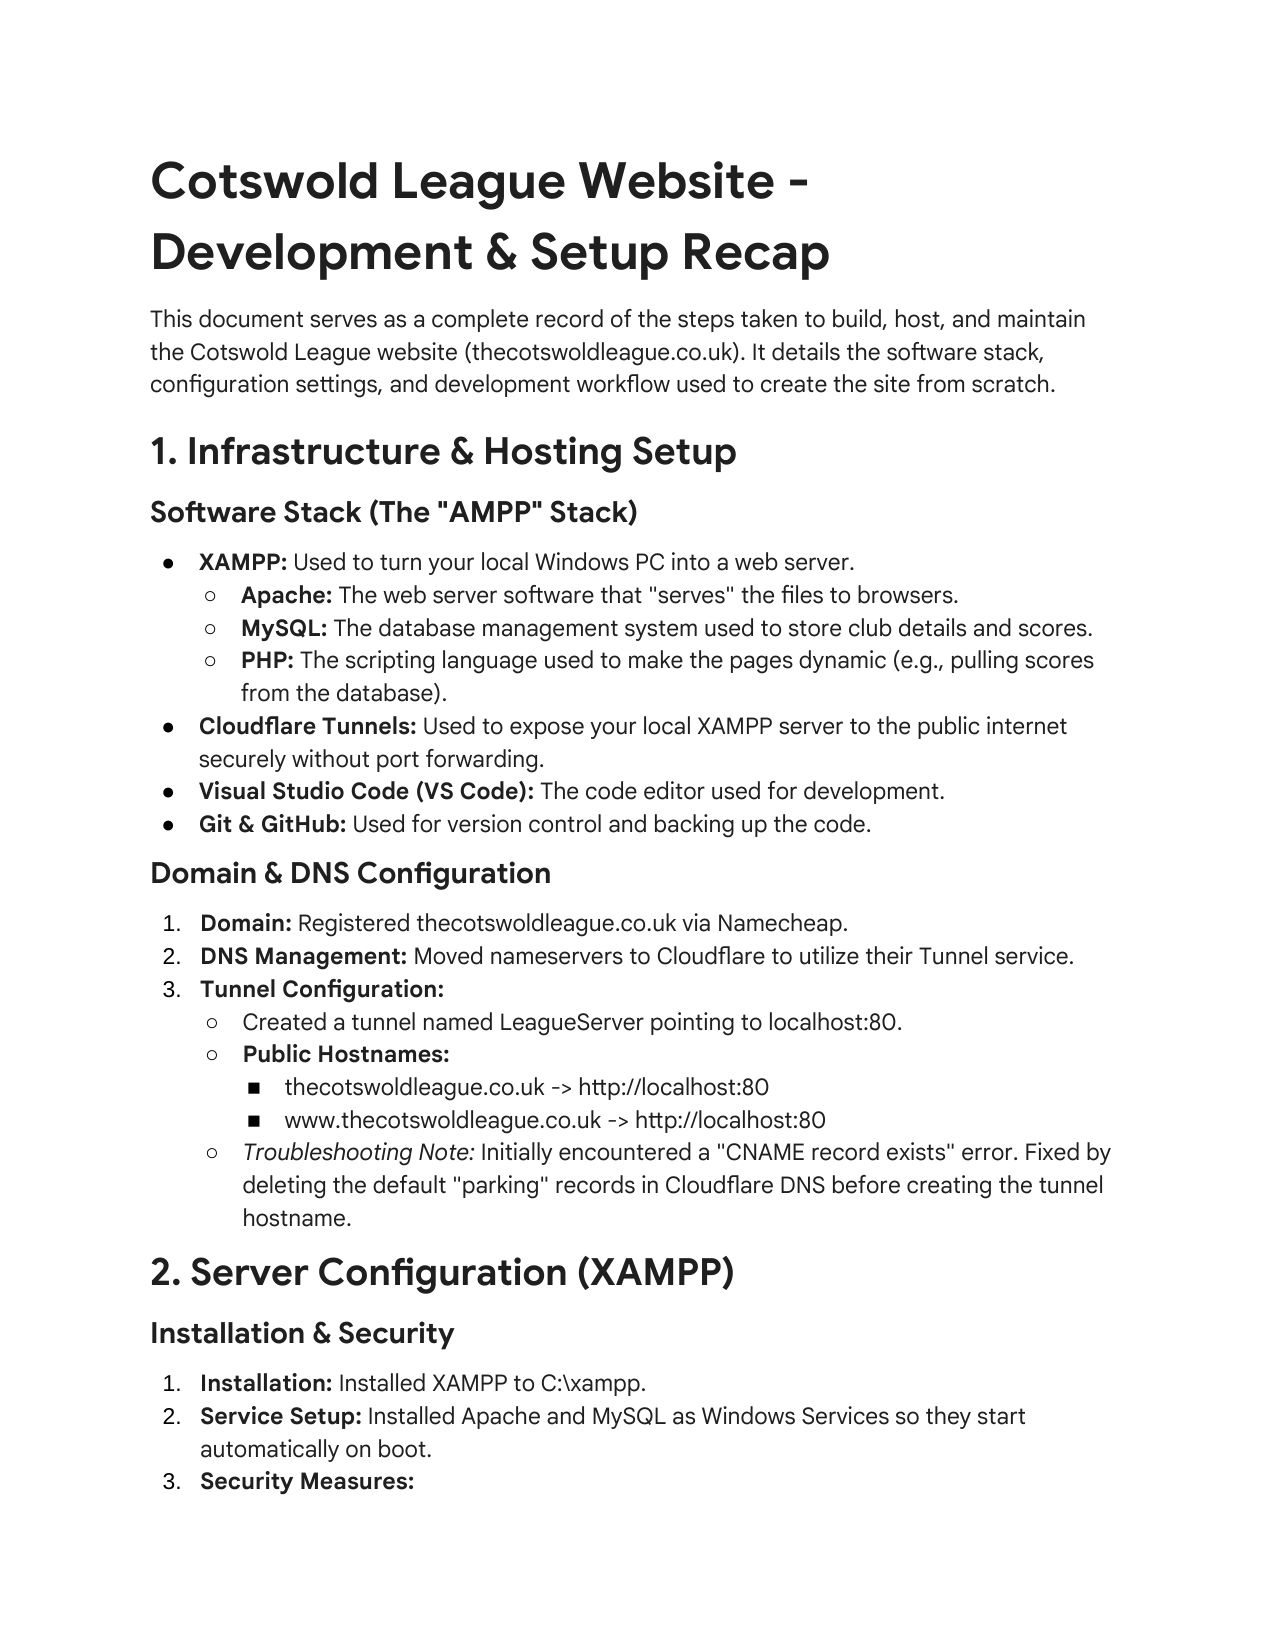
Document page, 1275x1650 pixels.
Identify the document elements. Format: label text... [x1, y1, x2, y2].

list Troubleshooting Note: Initially encountered a "CNAME record exists" error. Fixed by deleting the default "parking" records in Cloudflare DNS before creating the tunnel hostname. [205, 1138, 1125, 1233]
subtitle Software Stack (The "AMPP" Stack) [150, 494, 1125, 531]
list Service Setup: Installed Apache and MySQL as Windows Services so they start automatically on boot. [162, 1402, 1125, 1463]
list Public Hostnames: [205, 1040, 1125, 1069]
list Git & GitHub: Used for version control and backing up the code. [161, 810, 1125, 839]
subtitle Domain & DNS Configuration [150, 855, 1125, 892]
list MySQL: The database management system used to store club details and scores. [203, 614, 1125, 643]
list XAMPP: Used to turn your local Windows PC into a web server. [161, 548, 1125, 577]
subtitle Cotswold League Website - Development & Setup Recap [150, 150, 1125, 284]
list PHP: The scripting language used to make the pages dynamic (e.g., pulling scores from the database). [203, 647, 1125, 708]
list Tunnel Configuration: [162, 975, 1125, 1004]
list www.thecotswoldleague.co.uk -> http://localhost:80 [247, 1106, 1125, 1134]
list Security Measures: [162, 1467, 1125, 1496]
list Visual Studio Code (VS Code): The code editor used for development. [161, 777, 1125, 806]
list Created a tunnel named LeagueServer pointing to localhost:80. [205, 1008, 1125, 1036]
list DNS Management: Moved nameservers to Cloudflare to utilize their Tunnel service. [162, 942, 1125, 971]
list Domain: Registered thecotswoldleague.co.uk via Namecheap. [162, 909, 1125, 938]
list Installation: Installed XAMPP to C:\xampp. [162, 1369, 1125, 1398]
subtitle Installation & Security [150, 1315, 1125, 1352]
subtitle 2. Server Configuration (XAMPP) [150, 1249, 1125, 1296]
subtitle 1. Infrastructure & Hosting Setup [150, 428, 1125, 475]
list thecotswoldleague.co.uk -> http://localhost:80 [247, 1073, 1125, 1102]
list Cloudflare Tunnels: Used to expose your local XAMPP server to the public internet securely without port forwarding. [161, 712, 1125, 773]
text This document serves as a complete record of the steps taken to build, host, and maintain the Cotswold League website (thecotswoldleague.co.uk). It details the software stack, configuration settings, and development workflow used to create the site from scratch. [150, 305, 1125, 399]
list Apache: The web server software that "serves" the files to browsers. [203, 581, 1125, 610]
